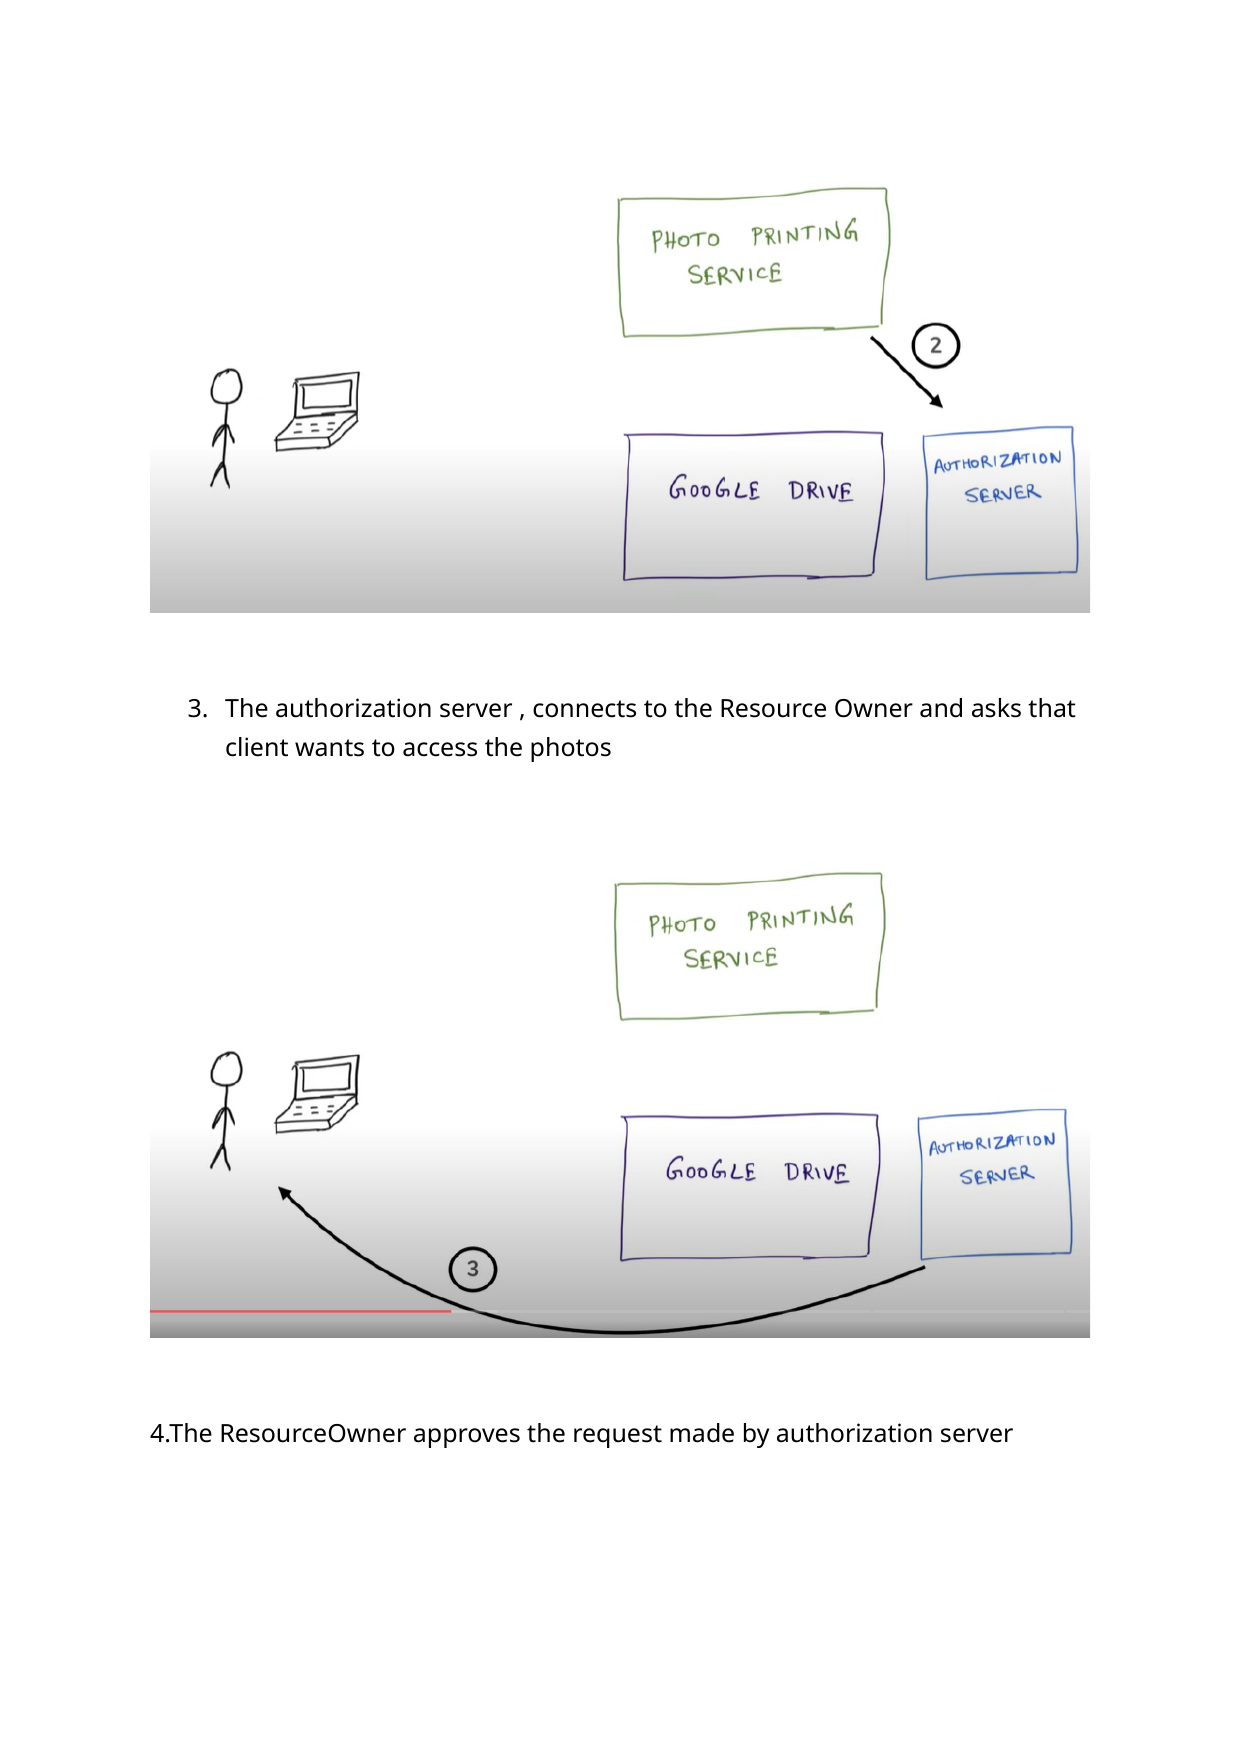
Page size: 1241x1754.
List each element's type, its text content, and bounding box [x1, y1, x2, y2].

picture [150, 841, 1091, 1338]
picture [150, 150, 1091, 613]
list The authorization server , connects to the Resource Owner and asks that client wants to access the photos [187, 691, 1090, 764]
text 4.The ResourceOwner approves the request made by authorization server [150, 1415, 1090, 1449]
